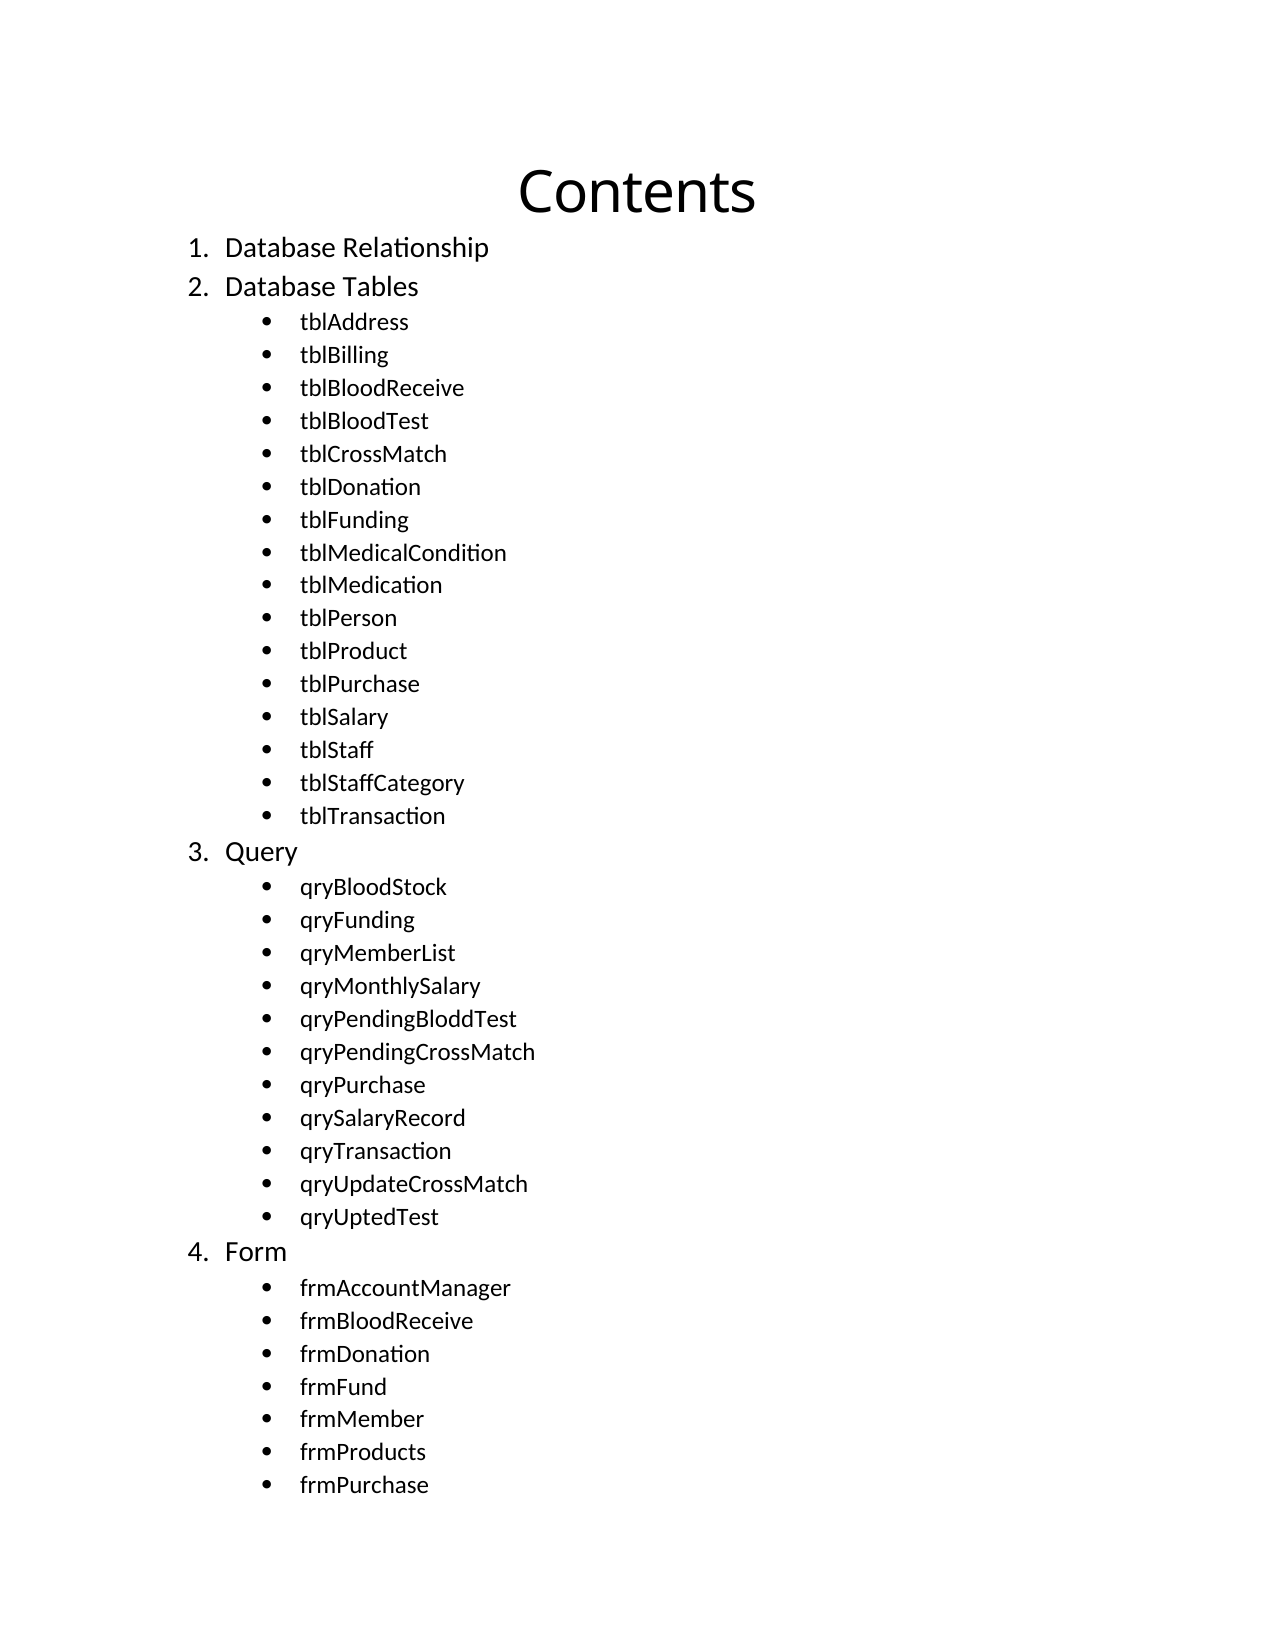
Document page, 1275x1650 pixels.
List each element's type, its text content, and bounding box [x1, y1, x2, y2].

list tblStaff [262, 734, 1125, 765]
list qryMonthlySalary [262, 970, 1125, 1001]
list tblBloodReceive [262, 372, 1125, 403]
list tblPerson [262, 603, 1125, 633]
list tblMedication [262, 570, 1125, 600]
list Form [187, 1233, 1125, 1269]
list qryUpdateCrossMatch [262, 1168, 1125, 1198]
list frmProducts [262, 1437, 1125, 1467]
title Contents [150, 150, 1125, 229]
list tblMedicalCondition [262, 537, 1125, 567]
list qryPurchase [262, 1069, 1125, 1099]
list frmBloodReceive [262, 1305, 1125, 1335]
list qryBloodStock [262, 871, 1125, 902]
list Database Tables [187, 268, 1125, 303]
list qryFunding [262, 904, 1125, 935]
list qryMemberList [262, 937, 1125, 968]
list frmMember [262, 1404, 1125, 1434]
list tblDonation [262, 471, 1125, 501]
list frmAccountManager [262, 1272, 1125, 1302]
list tblPurchase [262, 668, 1125, 699]
list qryPendingBloddTest [262, 1003, 1125, 1034]
list frmFund [262, 1371, 1125, 1401]
list qrySalaryRecord [262, 1102, 1125, 1132]
list tblAddress [262, 306, 1125, 337]
list tblTransaction [262, 800, 1125, 831]
list Query [187, 833, 1125, 869]
list frmPurchase [262, 1469, 1125, 1500]
list qryPendingCrossMatch [262, 1036, 1125, 1067]
list frmDonation [262, 1338, 1125, 1368]
list tblSalary [262, 701, 1125, 732]
list tblCrossMatch [262, 438, 1125, 468]
list tblBilling [262, 339, 1125, 370]
list tblStaffCategory [262, 767, 1125, 798]
list qryUptedTest [262, 1201, 1125, 1231]
list Database Relationship [187, 229, 1125, 265]
list tblProduct [262, 636, 1125, 666]
list tblBloodTest [262, 405, 1125, 436]
list tblFunding [262, 504, 1125, 534]
list qryTransaction [262, 1135, 1125, 1165]
